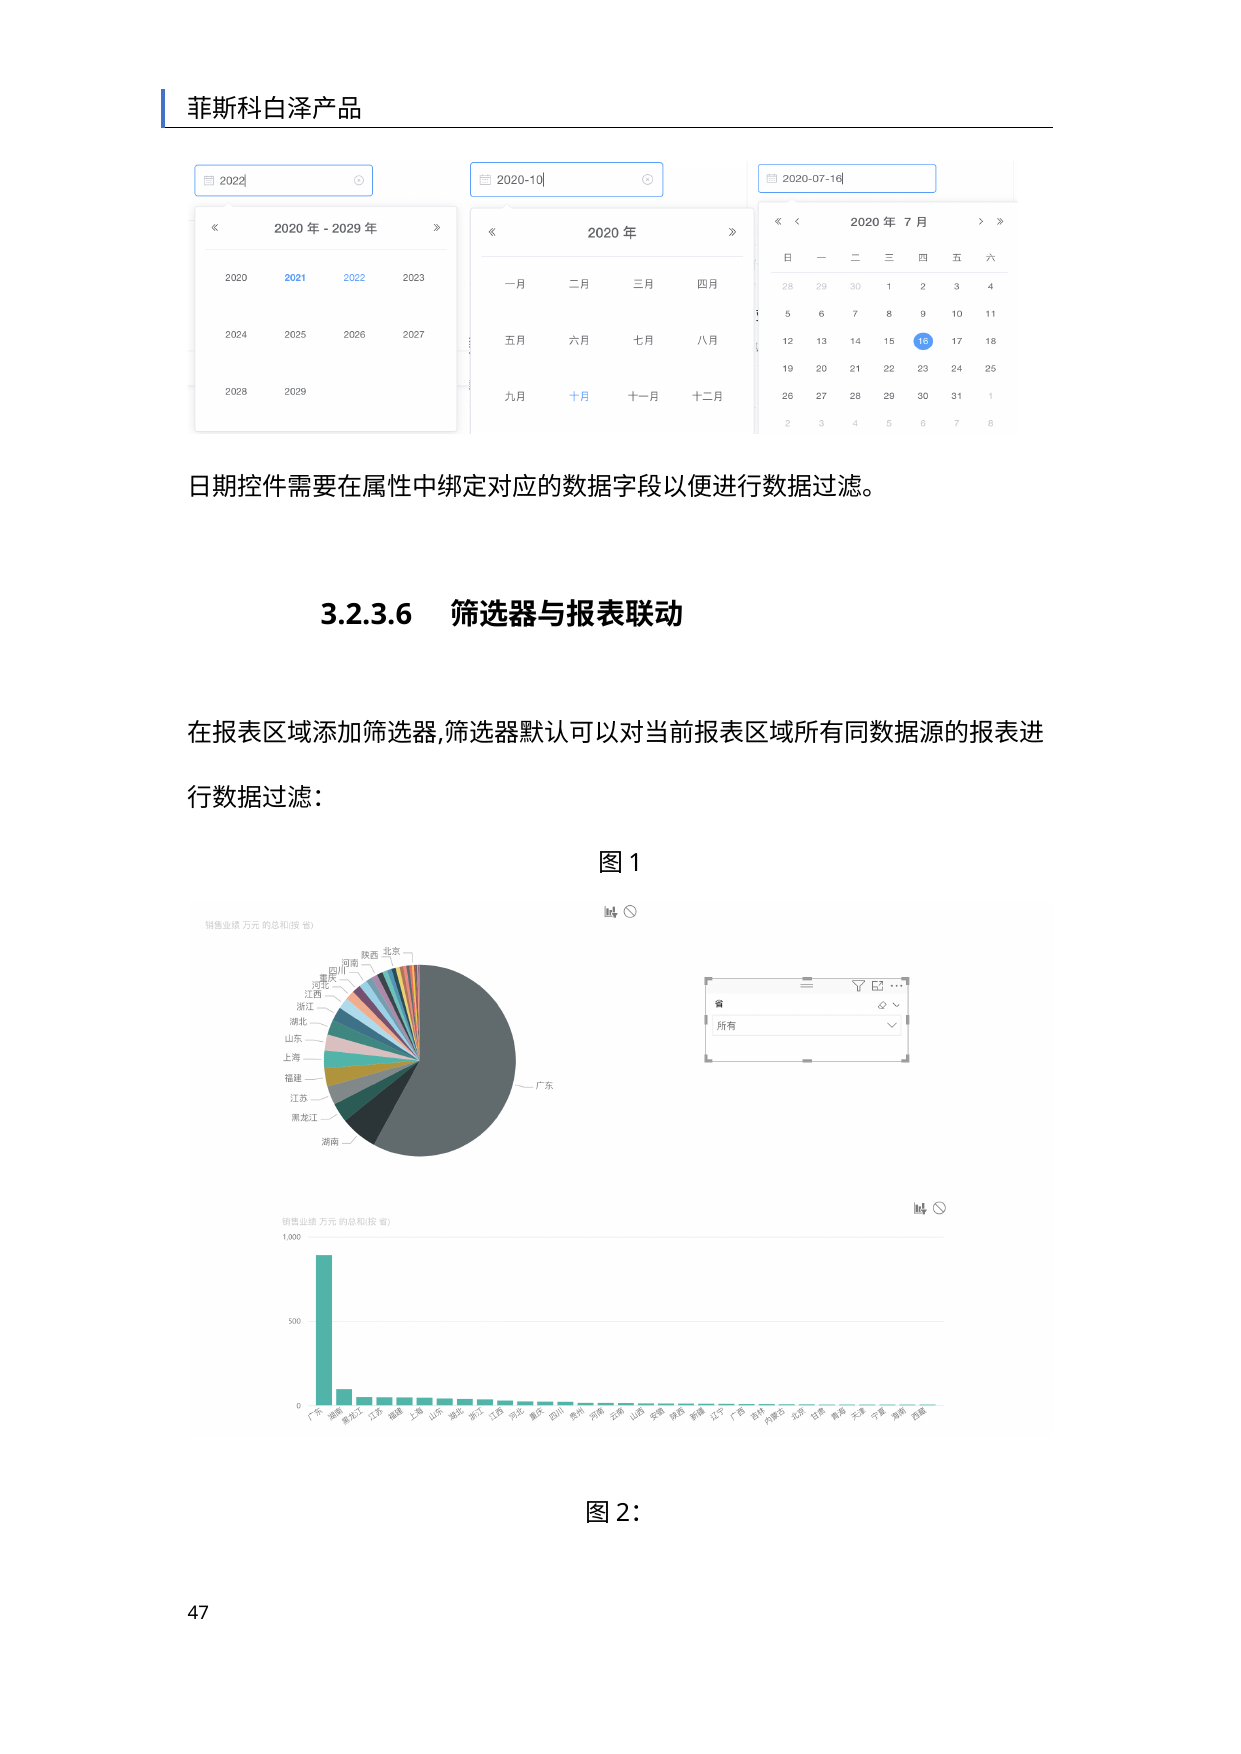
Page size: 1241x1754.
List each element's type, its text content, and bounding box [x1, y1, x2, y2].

text 图2： [187, 1478, 1053, 1543]
picture [187, 159, 1018, 434]
text 在报表区域添加筛选器,筛选器默认可以对当前报表区域所有同数据源的报表进行数据过滤： [187, 698, 1053, 828]
subtitle 筛选器与报表联动 [320, 579, 1053, 644]
text 日期控件需要在属性中绑定对应的数据字段以便进行数据过滤。 [187, 452, 1053, 517]
picture [187, 901, 1053, 1437]
text 图1 [187, 828, 1053, 893]
